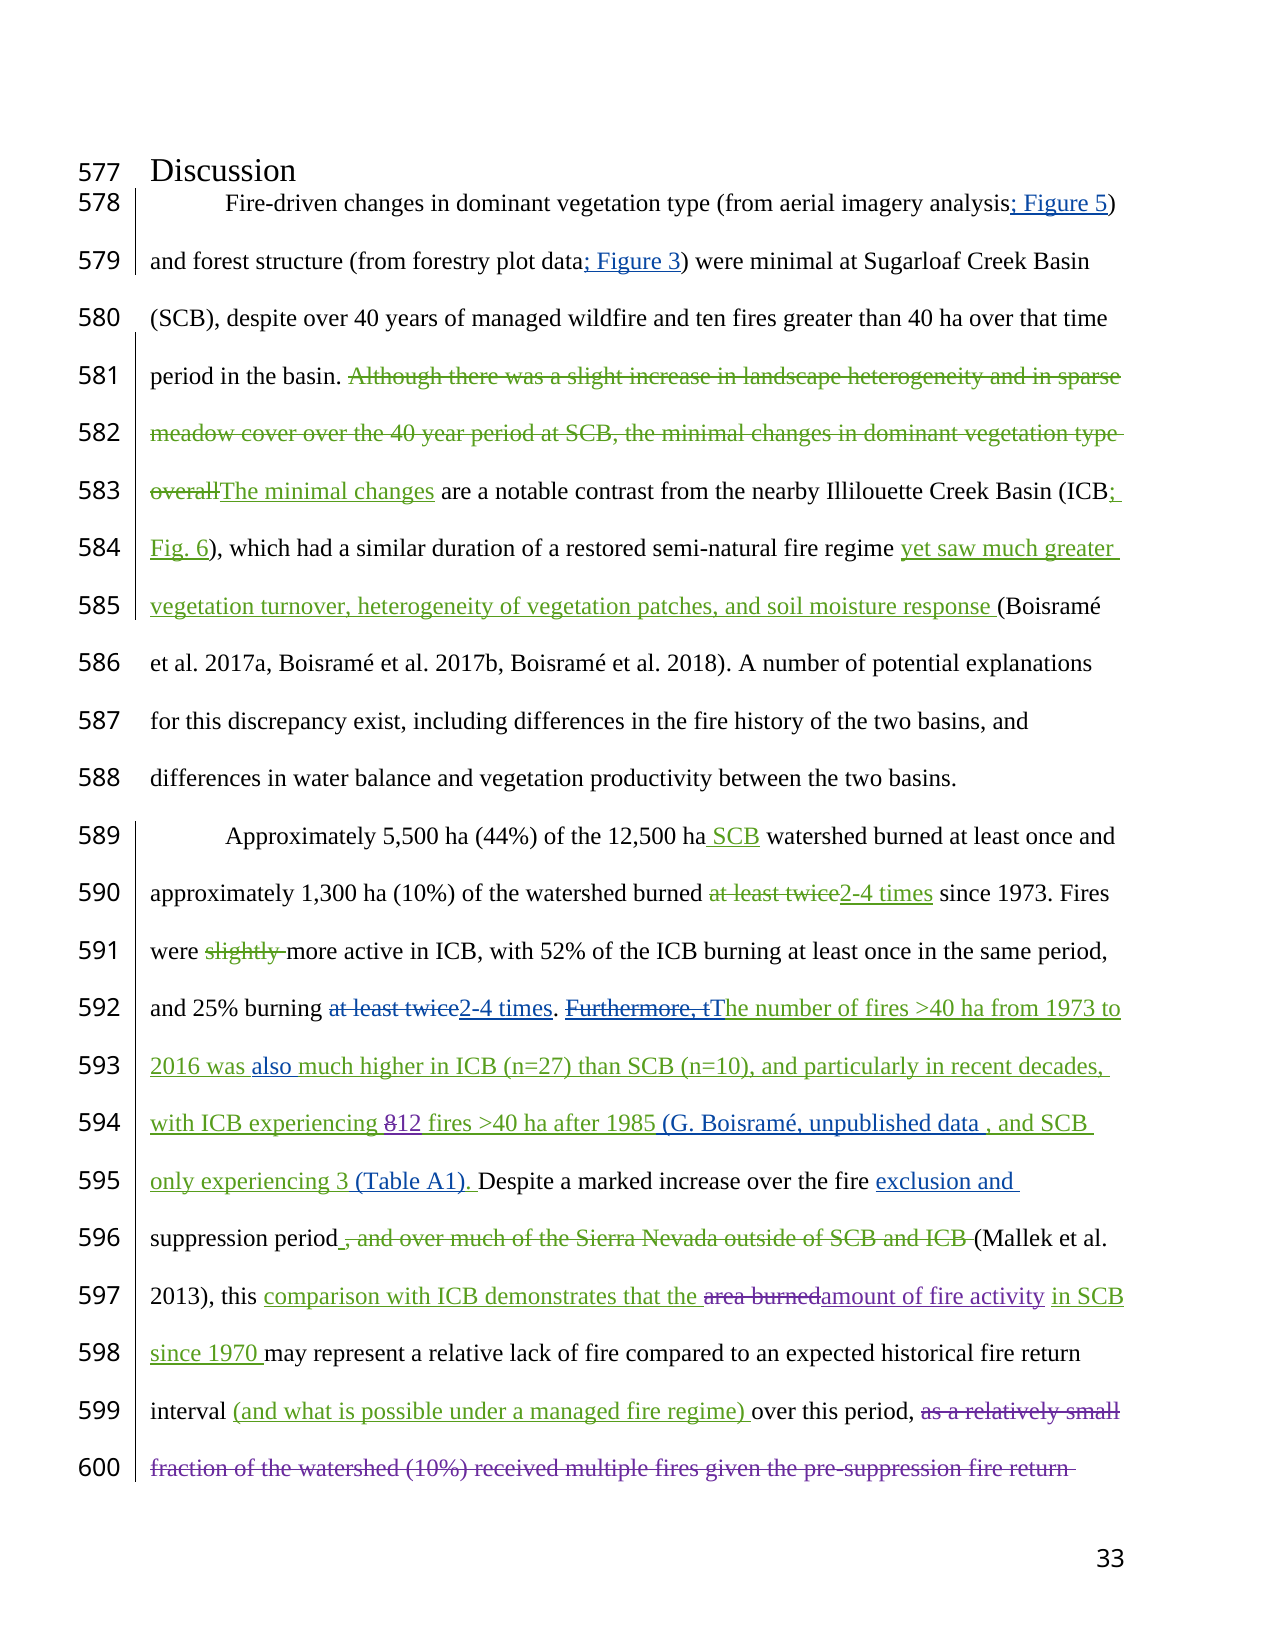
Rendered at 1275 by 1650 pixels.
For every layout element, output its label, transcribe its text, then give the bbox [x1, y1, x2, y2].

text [150, 821, 1125, 1482]
text Fire-driven changes in dominant vegetation type (from aerial imagery analysis) and forest structure (from forestry plot data) were minimal at Sugarloaf Creek Basin (SCB), despite over 40 years of managed wildfire and ten fires greater than 40 ha over that time period in the basin. are a notable contrast from the nearby Illilouette Creek Basin (ICB), which had a similar duration of a restored semi-natural fire regime (Boisramé et al. 2017a, Boisramé et al. 2017b, Boisramé et al. 2018). A number of potential explanations for this discrepancy exist, including differences in the fire history of the two basins, and differences in water balance and vegetation productivity between the two basins. [150, 188, 1125, 792]
subtitle Discussion [150, 150, 1125, 188]
